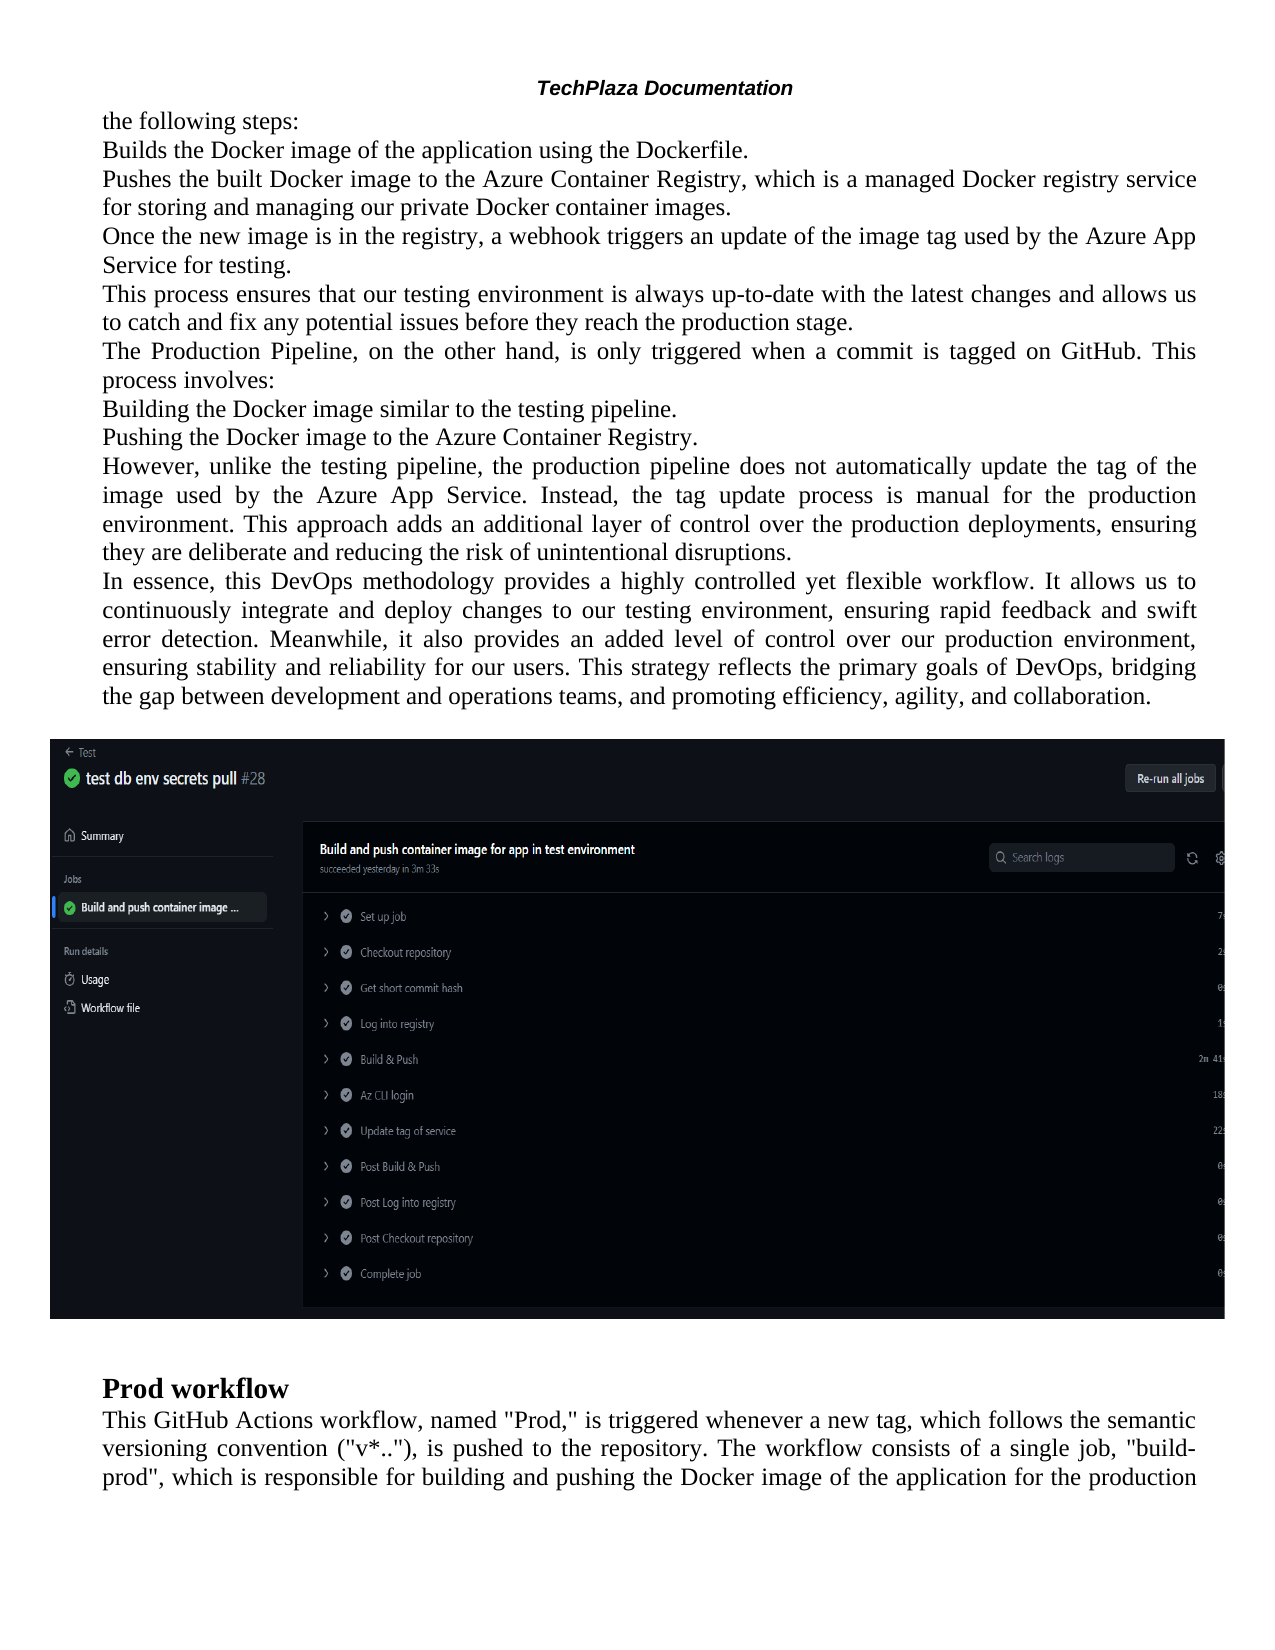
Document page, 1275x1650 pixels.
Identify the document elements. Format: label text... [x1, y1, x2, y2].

text However, unlike the testing pipeline, the production pipeline does not automatically update the tag of the image used by the Azure App Service. Instead, the tag update process is manual for the production environment. This approach adds an additional layer of control over the production deployments, ensuring they are deliberate and reducing the risk of unintentional disruptions. [102, 451, 1198, 566]
picture [50, 739, 1225, 1319]
text Building the Docker image similar to the testing pipeline. [102, 394, 1198, 422]
text This process ensures that our testing environment is always up-to-date with the latest changes and allows us to catch and fix any potential issues before they reach the production stage. [102, 279, 1198, 336]
text Builds the Docker image of the application using the Dockerfile. [102, 135, 1198, 164]
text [102, 106, 1198, 135]
text Pushes the built Docker image to the Azure Container Registry, which is a managed Docker registry service for storing and managing our private Docker container images. [102, 164, 1198, 221]
text In essence, this DevOps methodology provides a highly controlled yet flexible workflow. It allows us to continuously integrate and deploy changes to our testing environment, ensuring rapid feedback and swift error detection. Meanwhile, it also provides an added level of control over our production environment, ensuring stability and reliability for our users. This strategy reflects the primary goals of DevOps, bridging the gap between development and operations teams, and promoting efficiency, agility, and collaboration. [102, 566, 1198, 710]
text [102, 1405, 1198, 1491]
text The Production Pipeline, on the other hand, is only triggered when a commit is tagged on GitHub. This process involves: [102, 336, 1198, 394]
text Pushing the Docker image to the Azure Container Registry. [102, 422, 1198, 451]
text Prod workflow [102, 1371, 1198, 1405]
text Once the new image is in the registry, a webhook triggers an update of the image tag used by the Azure App Service for testing. [102, 221, 1198, 279]
